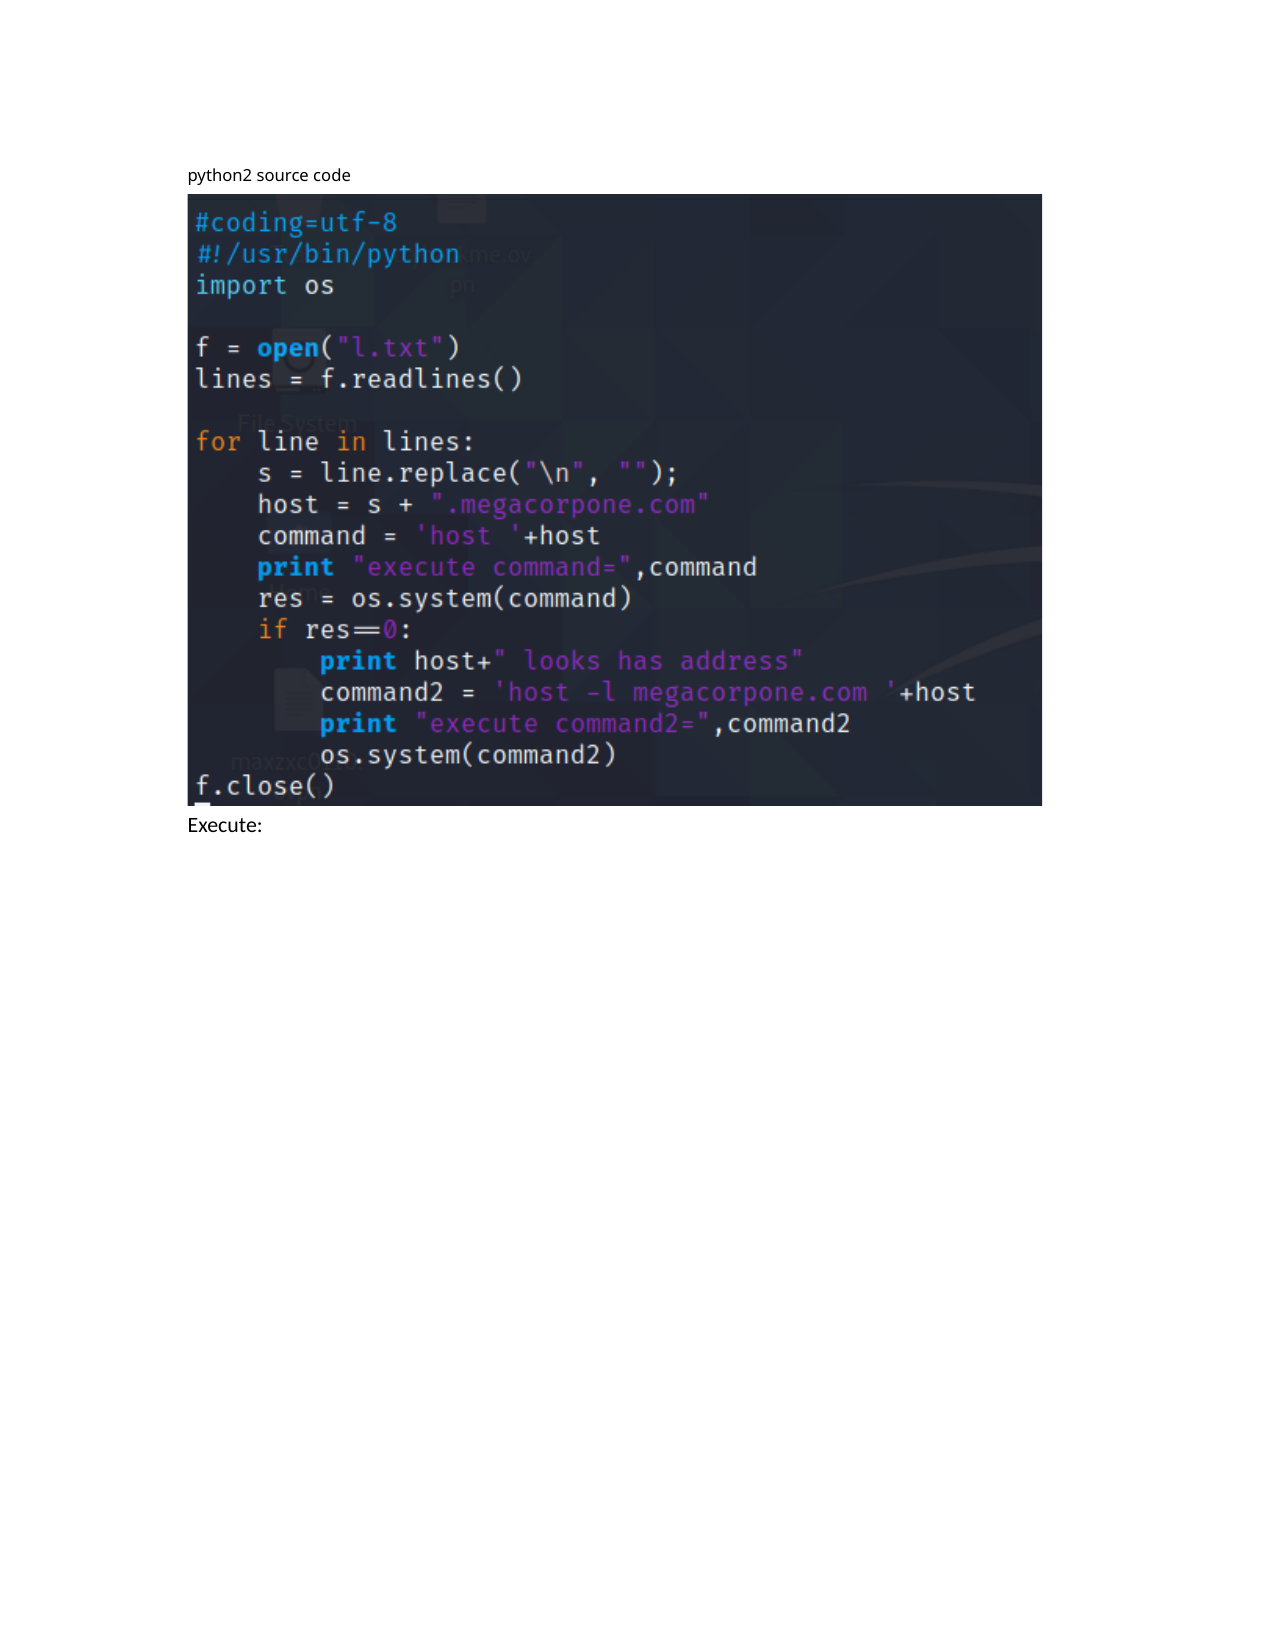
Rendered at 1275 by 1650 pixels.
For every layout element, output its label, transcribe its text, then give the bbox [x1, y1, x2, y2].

text python2 source code [187, 159, 1087, 191]
text Execute: [187, 809, 1087, 841]
picture [187, 194, 1043, 806]
